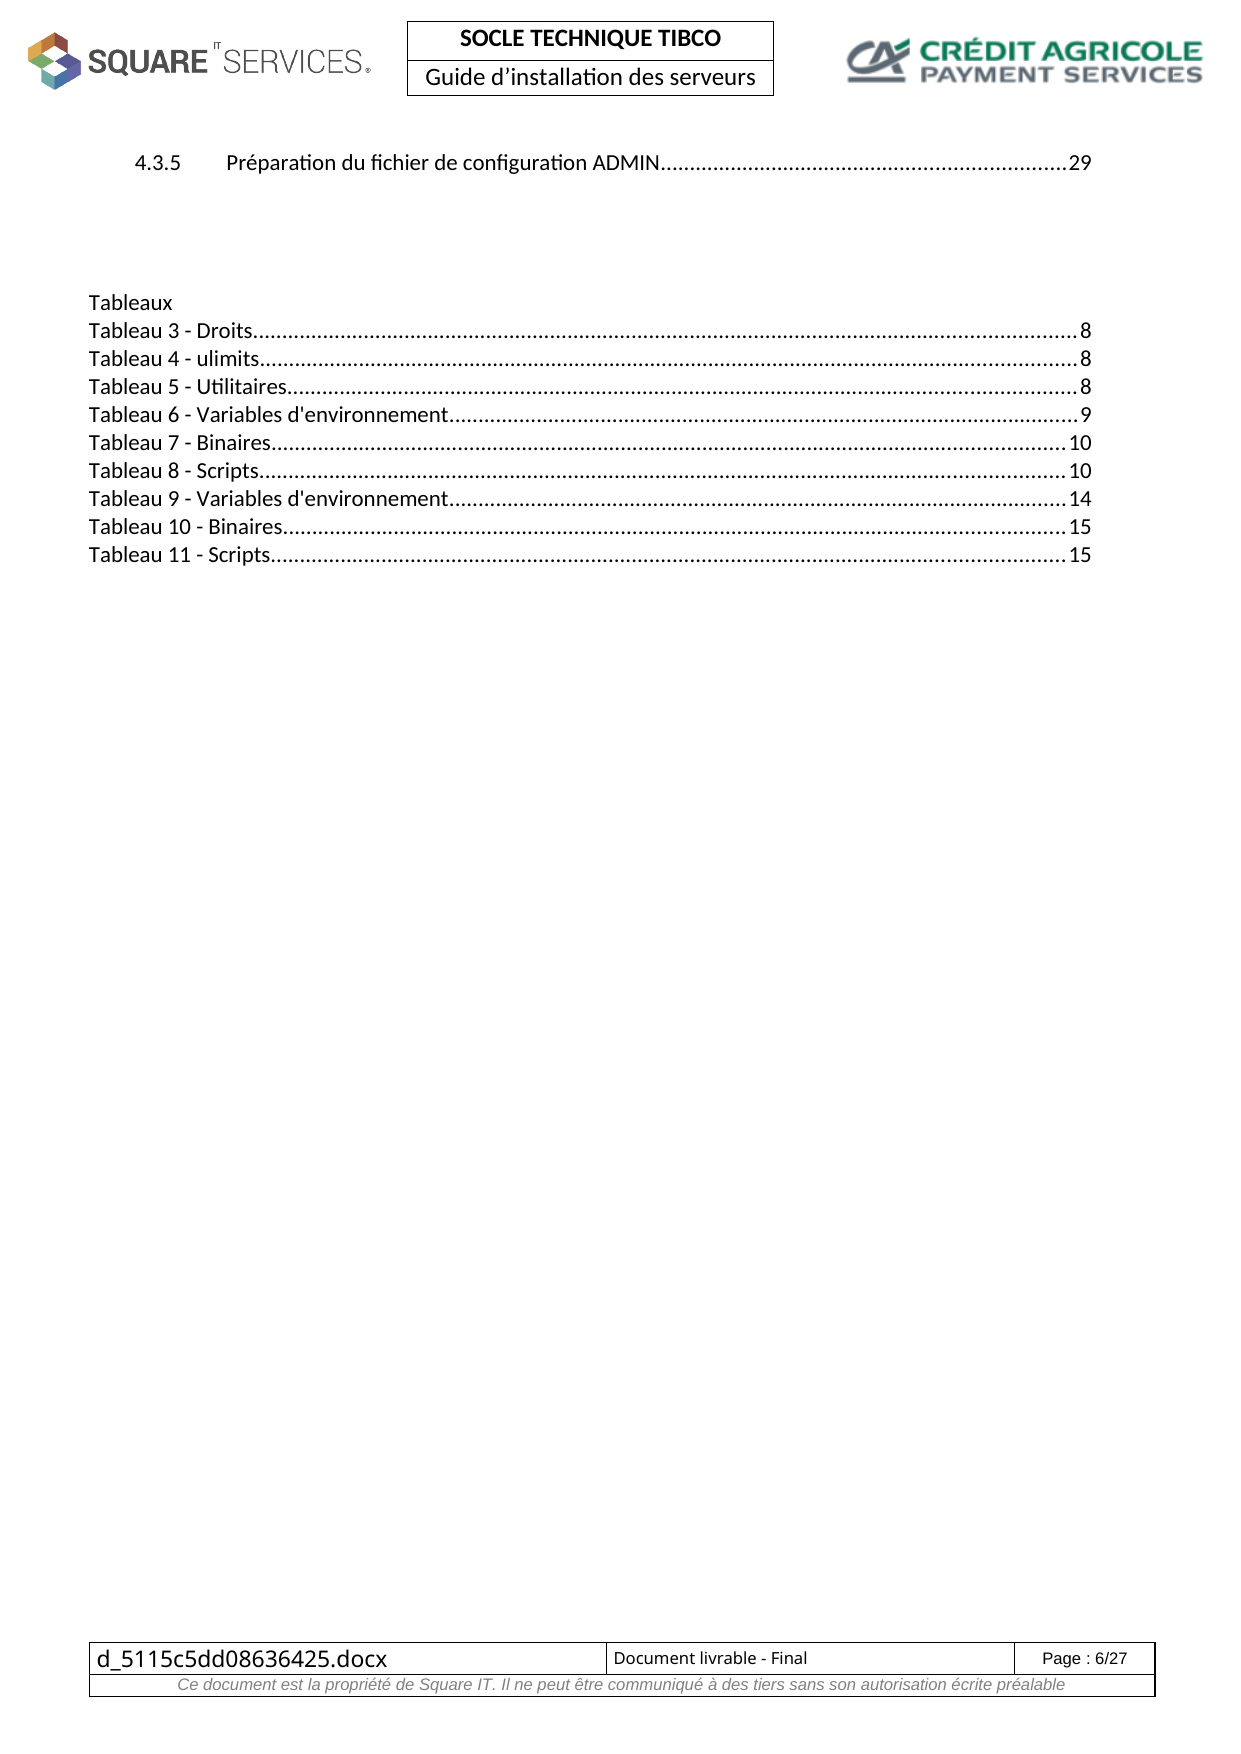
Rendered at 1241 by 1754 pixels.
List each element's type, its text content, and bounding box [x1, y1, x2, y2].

picture [28, 32, 372, 90]
text Tableau 3 - Droits 8 [89, 316, 1092, 344]
text Tableau 6 - Variables d'environnement 9 [89, 400, 1092, 428]
text Tableau 5 - Utilitaires 8 [89, 372, 1092, 400]
text Tableau 11 - Scripts 15 [89, 540, 1092, 568]
text 4.3.5 Préparation du fichier de configuration ADMIN 29 [134, 148, 1092, 176]
text Tableau 4 - ulimits 8 [89, 344, 1092, 372]
text Tableau 7 - Binaires 10 [89, 428, 1092, 456]
text Tableau 10 - Binaires 15 [89, 512, 1092, 540]
text Tableau 9 - Variables d'environnement 14 [89, 484, 1092, 512]
text Tableaux [89, 288, 1092, 316]
picture [832, 0, 1221, 184]
text Tableau 8 - Scripts 10 [89, 456, 1092, 484]
